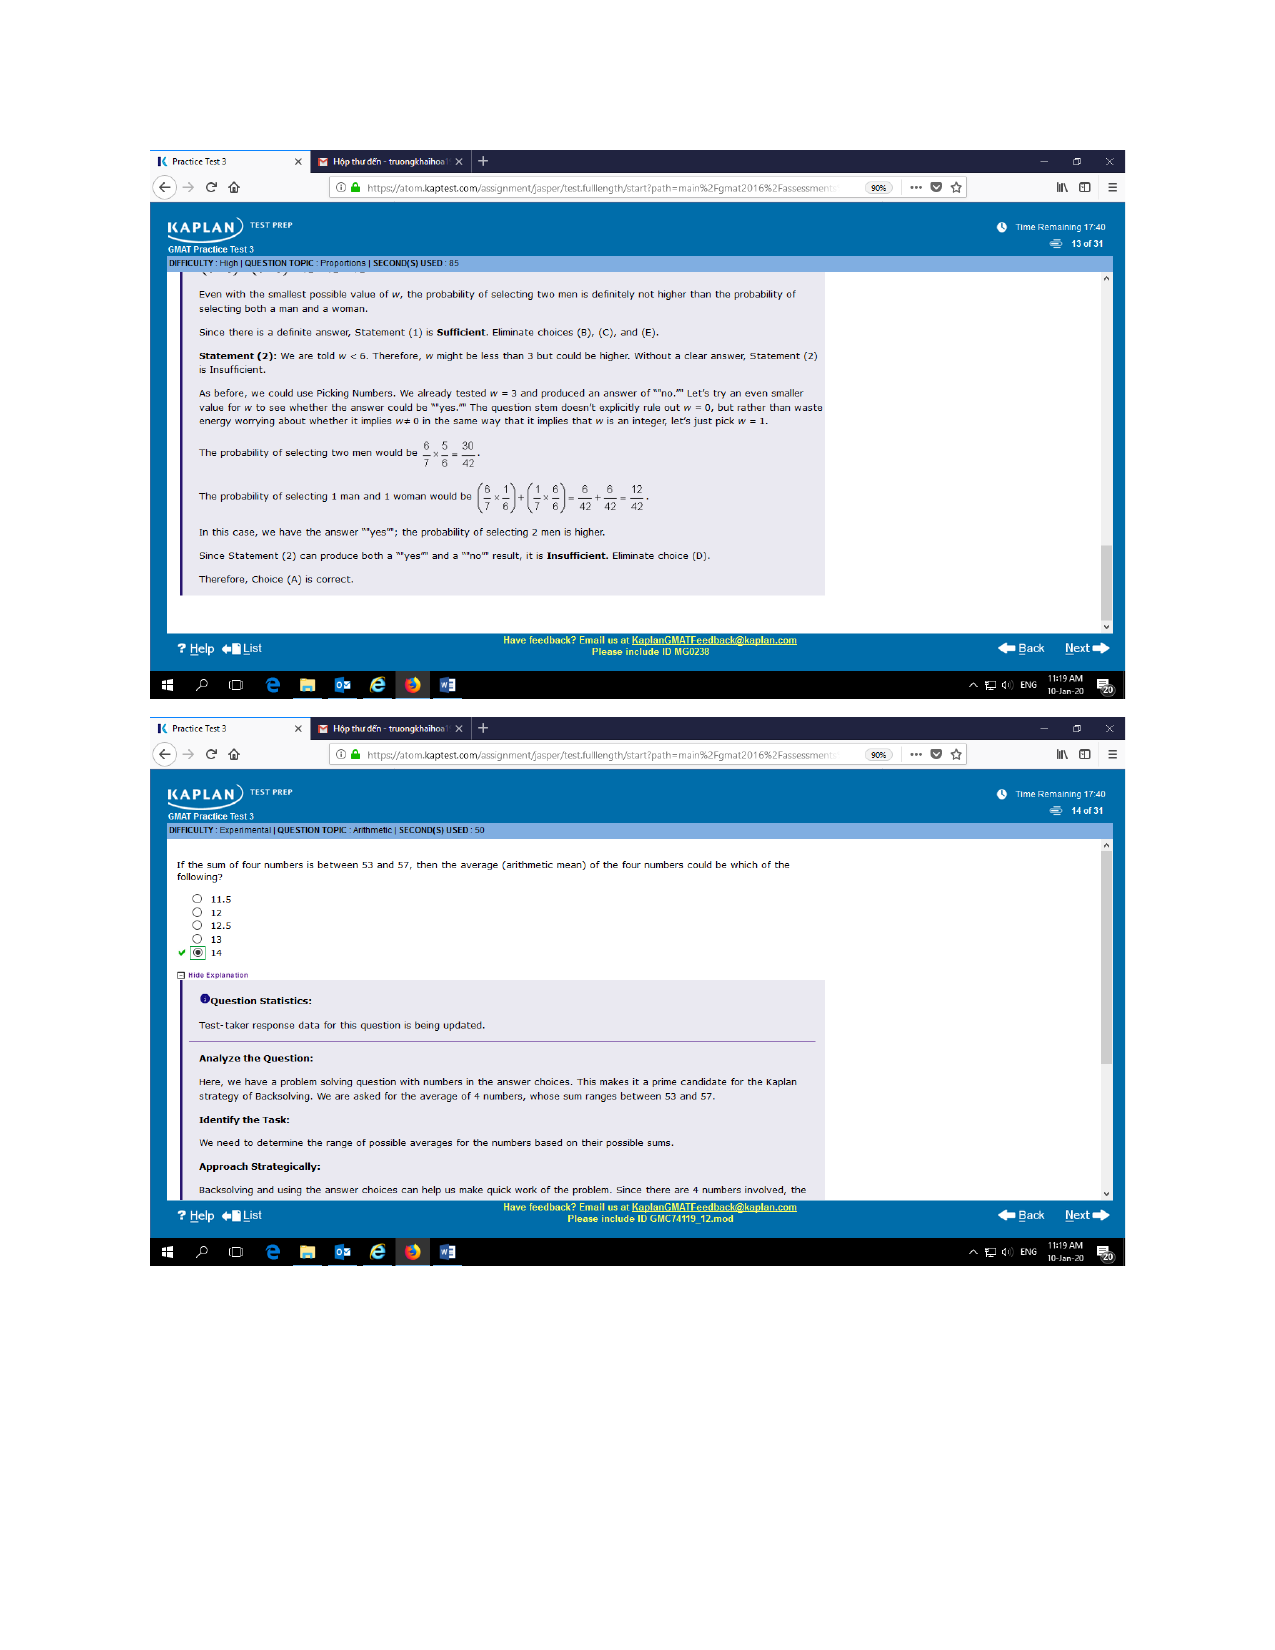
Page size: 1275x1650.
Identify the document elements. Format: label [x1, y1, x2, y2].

picture [150, 717, 1125, 1266]
picture [150, 150, 1125, 699]
